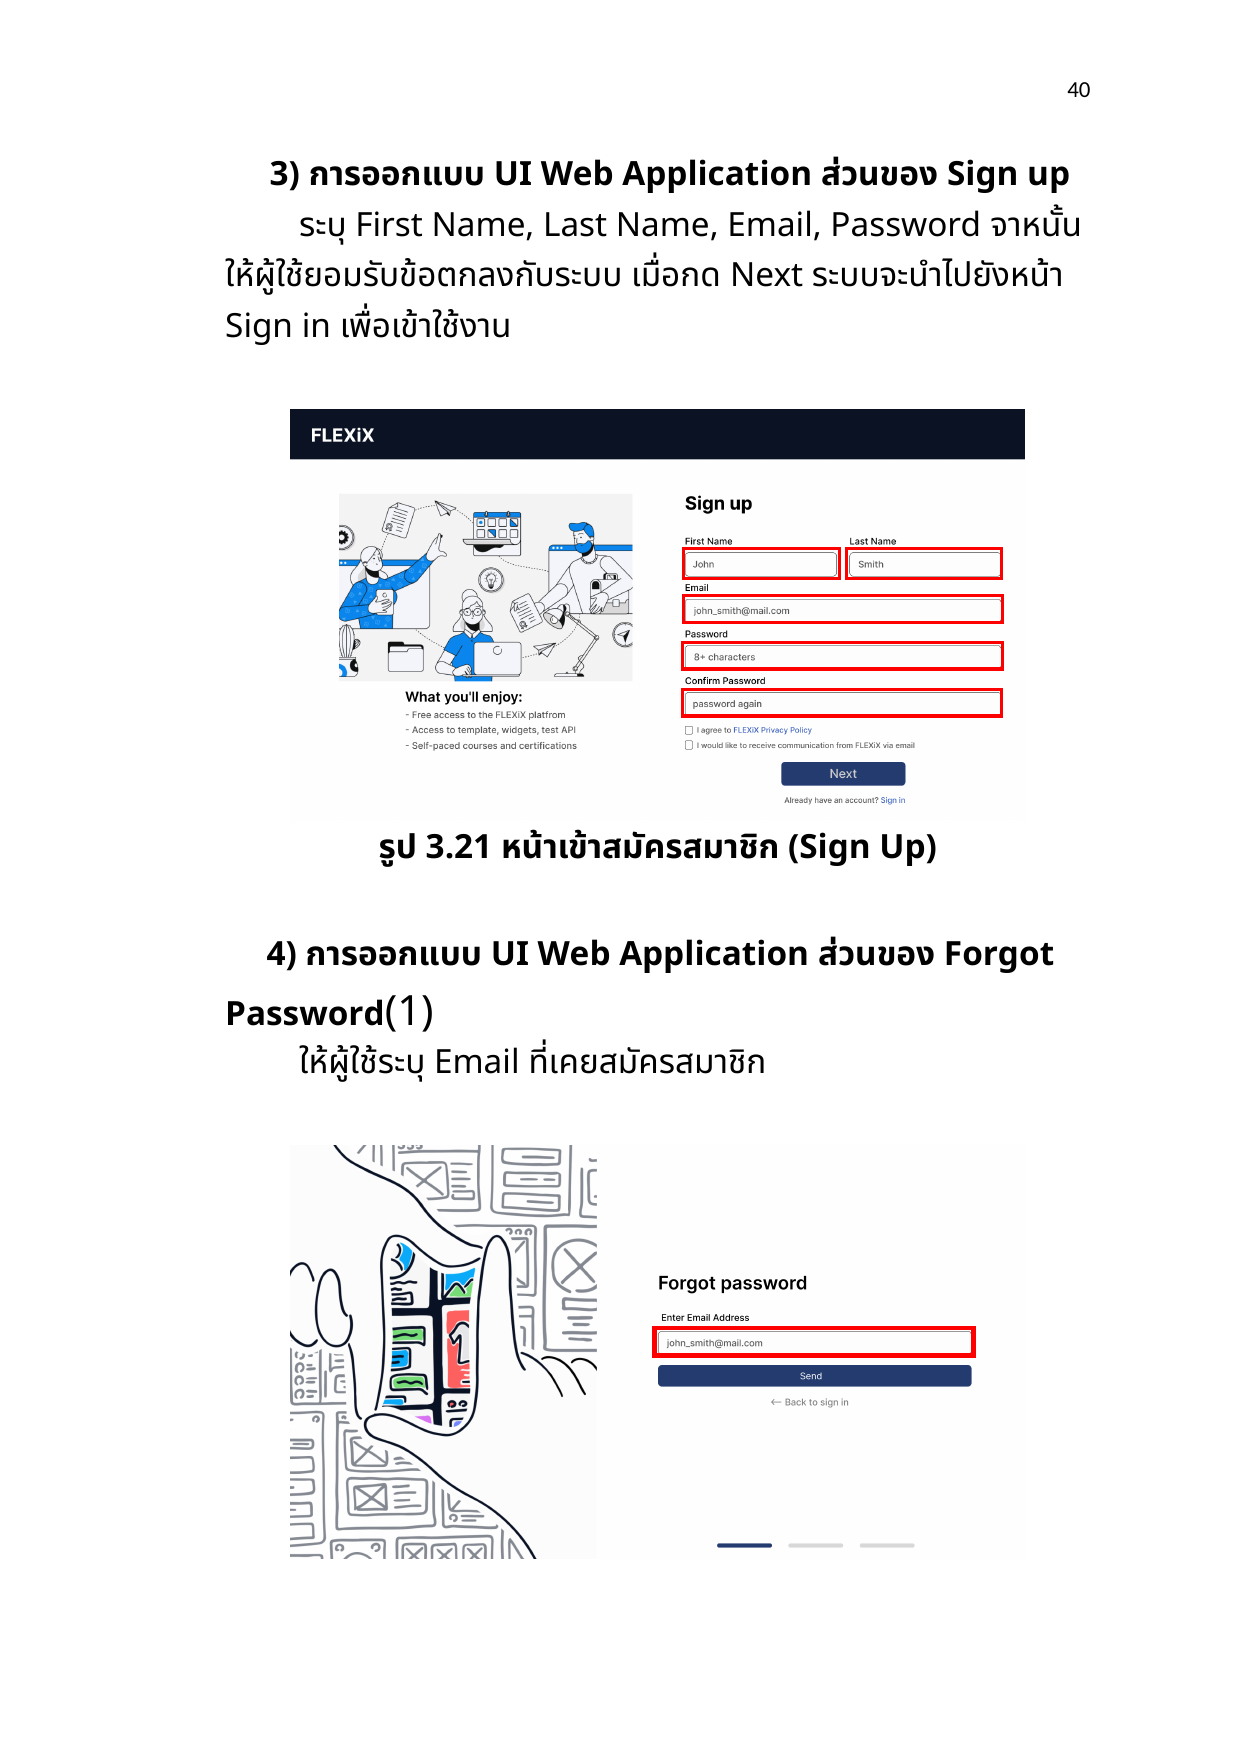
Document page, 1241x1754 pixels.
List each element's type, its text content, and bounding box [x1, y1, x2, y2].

picture [290, 1145, 1025, 1559]
picture [290, 409, 1025, 823]
text ให้ผู้ใช้ระบุ Email ที่เคยสมัครสมาชิก [225, 1037, 1090, 1088]
text 3) การออกแบบ UI Web Application ส่วนของ Sign up [225, 150, 1090, 201]
text 4) การออกแบบ UI Web Application ส่วนของ Forgot Password(1) [225, 930, 1090, 1037]
text ระบุ First Name, Last Name, Email, Password จาหนั้นให้ผู้ใช้ยอมรับข้อตกลงกับระบบ เมื่อกด Next ระบบจะนำไปยังหน้า Sign in เพื่อเข้าใช้งาน [225, 201, 1090, 352]
